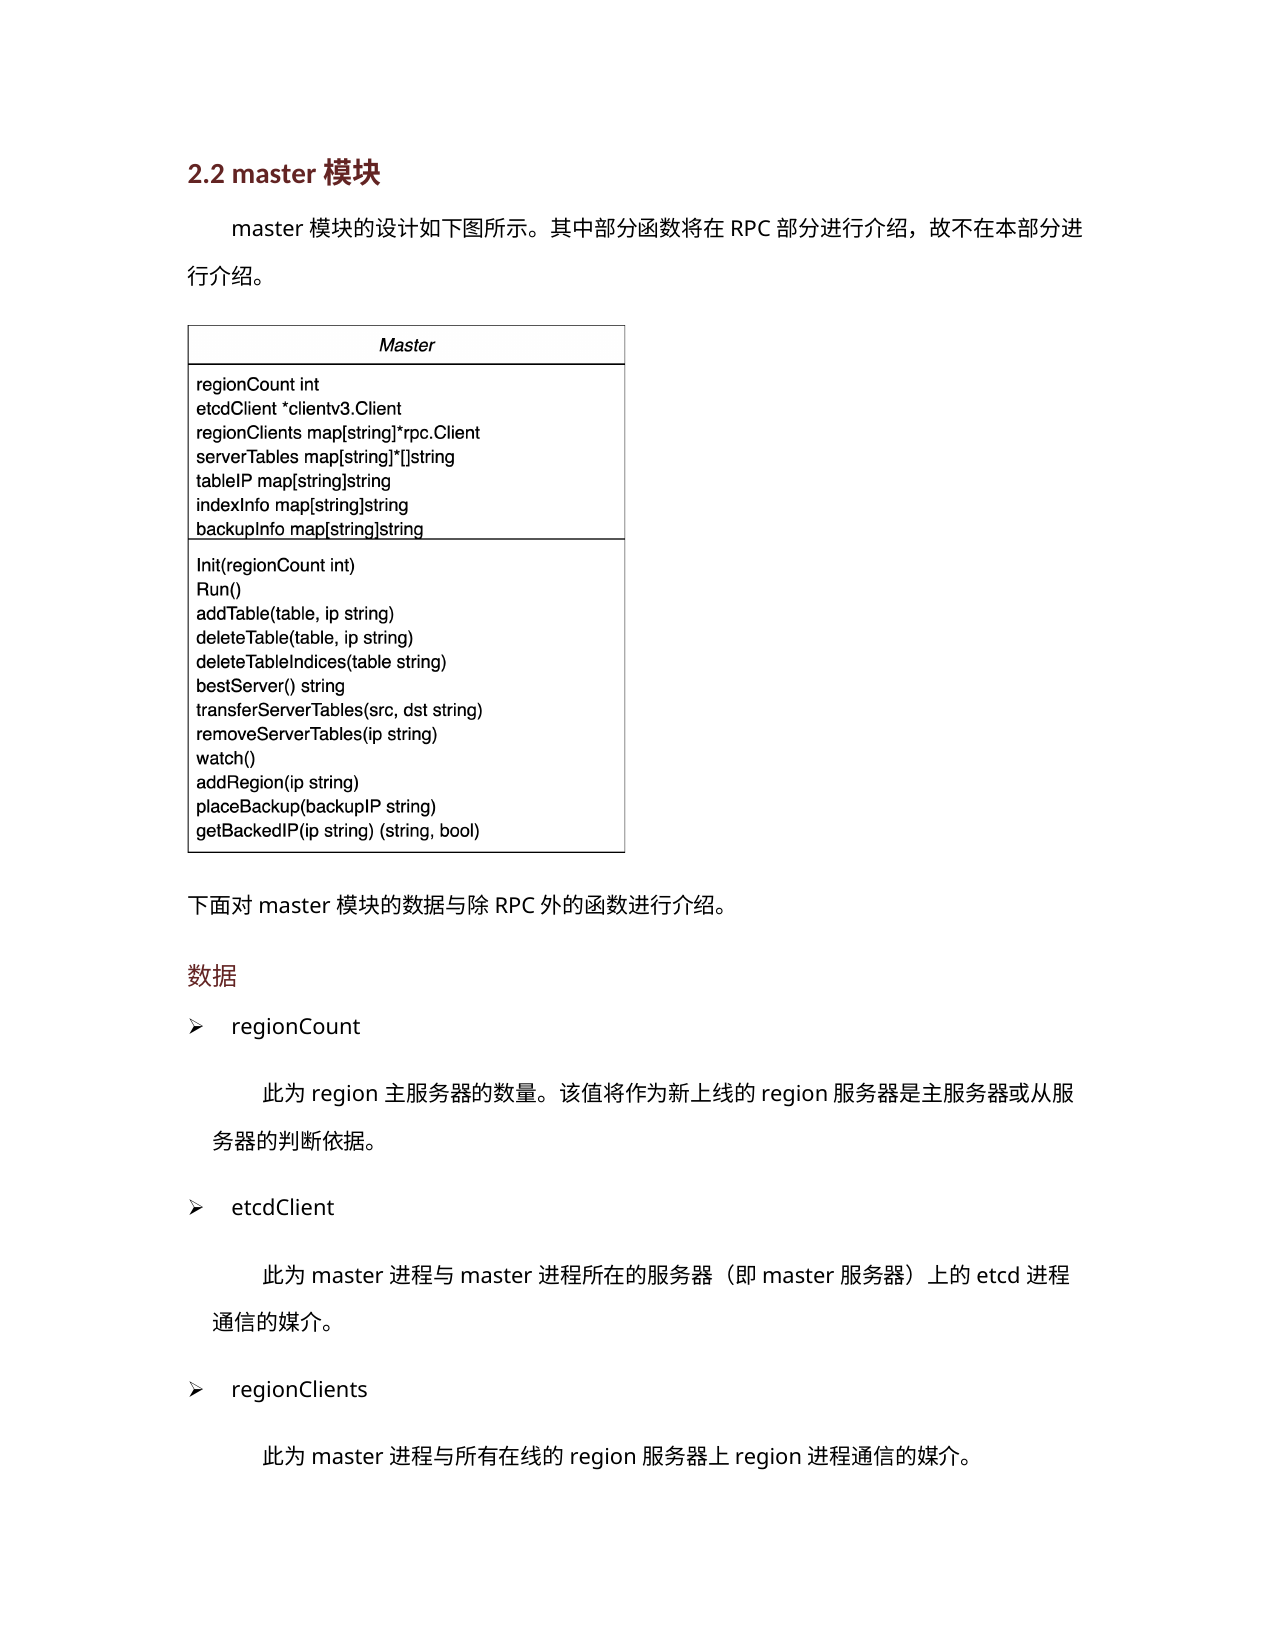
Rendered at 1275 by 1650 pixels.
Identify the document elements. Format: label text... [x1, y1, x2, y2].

text 此为 master 进程与 master 进程所在的服务器（即 master 服务器）上的 etcd 进程通信的媒介。 [212, 1258, 1087, 1337]
list etcdClient [187, 1192, 1087, 1222]
subtitle 2.2 master 模块 [187, 150, 1087, 192]
subtitle 数据 [187, 956, 1087, 993]
list regionCount [187, 1011, 1087, 1041]
text 此为 region 主服务器的数量。该值将作为新上线的 region 服务器是主服务器或从服务器的判断依据。 [212, 1076, 1087, 1156]
text 下面对 master 模块的数据与除 RPC 外的函数进行介绍。 [187, 888, 1087, 920]
list regionClients [187, 1374, 1087, 1403]
text master 模块的设计如下图所示。其中部分函数将在 RPC 部分进行介绍，故不在本部分进行介绍。 [187, 211, 1087, 290]
picture [187, 325, 625, 853]
text 此为 master 进程与所有在线的 region 服务器上 region 进程通信的媒介。 [212, 1439, 1087, 1471]
